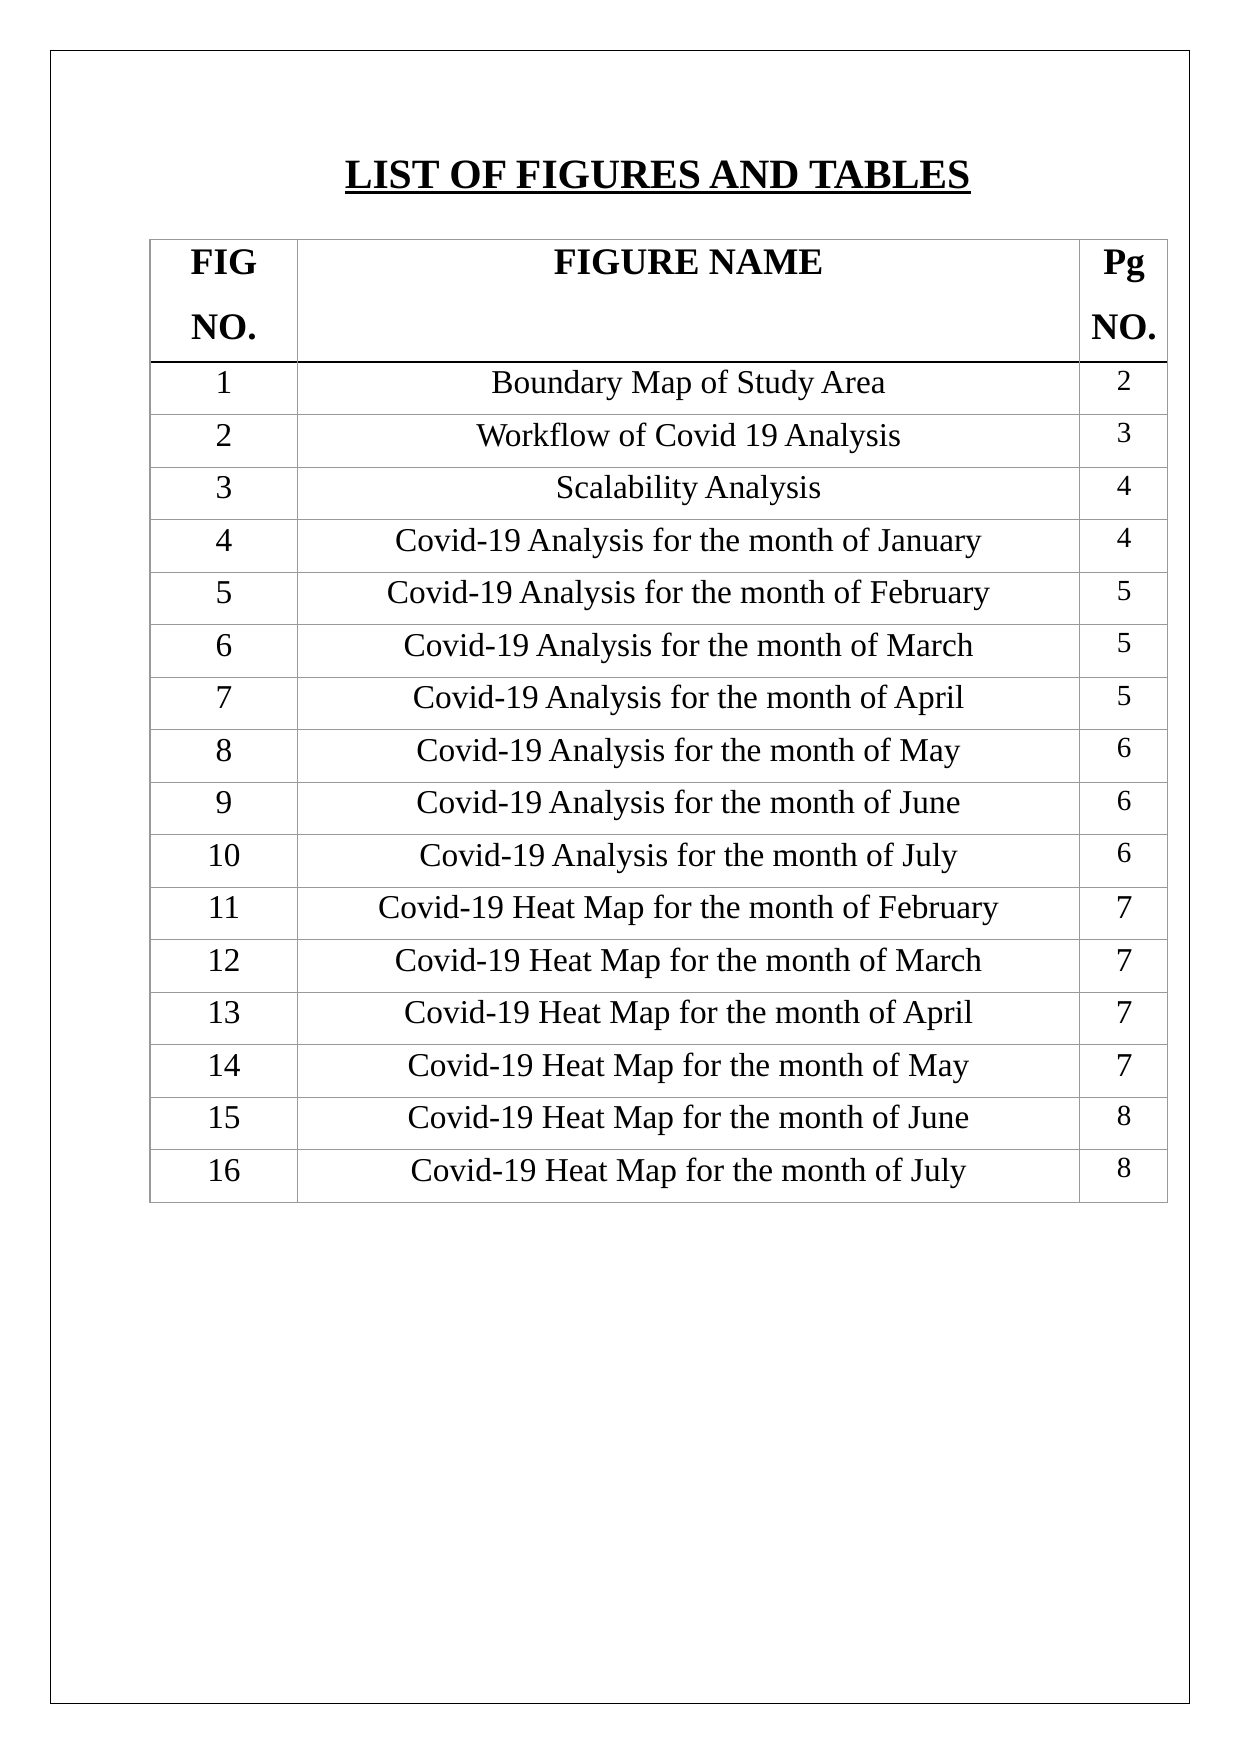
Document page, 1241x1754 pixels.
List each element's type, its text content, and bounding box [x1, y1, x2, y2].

table_cell Covid-19 Analysis for the month of January [298, 520, 1079, 572]
table_cell 12 [151, 940, 297, 992]
table_cell 2 [151, 415, 297, 467]
table_cell 7 [1080, 993, 1167, 1044]
table_cell Covid-19 Analysis for the month of June [298, 783, 1079, 834]
table_cell Covid-19 Heat Map for the month of February [298, 888, 1079, 939]
table_cell 3 [151, 468, 297, 519]
table_cell 1 [151, 363, 297, 414]
table_cell 10 [151, 835, 297, 887]
table_cell 6 [1080, 783, 1167, 834]
table_cell Scalability Analysis [298, 468, 1079, 519]
table_cell 5 [1080, 678, 1167, 729]
table_cell 14 [151, 1045, 297, 1097]
table_cell 5 [1080, 573, 1167, 624]
table_cell 4 [1080, 468, 1167, 519]
table_header Pg NO. [1080, 240, 1167, 361]
table_cell 5 [1080, 625, 1167, 677]
table_cell Covid-19 Analysis for the month of March [298, 625, 1079, 677]
table_cell Covid-19 Heat Map for the month of March [298, 940, 1079, 992]
table_cell Covid-19 Analysis for the month of July [298, 835, 1079, 887]
table_cell Covid-19 Heat Map for the month of July [298, 1150, 1079, 1202]
table_cell Covid-19 Heat Map for the month of June [298, 1098, 1079, 1149]
table_cell 5 [151, 573, 297, 624]
table_cell Covid-19 Analysis for the month of April [298, 678, 1079, 729]
table_cell 4 [1080, 520, 1167, 572]
table_cell Covid-19 Analysis for the month of February [298, 573, 1079, 624]
text LIST OF FIGURES AND TABLES [225, 150, 1090, 198]
table_cell 9 [151, 783, 297, 834]
table_cell 6 [1080, 730, 1167, 782]
table_cell 8 [1080, 1150, 1167, 1202]
table_cell 3 [1080, 415, 1167, 467]
table_cell 7 [1080, 888, 1167, 939]
table_header FIG NO. [151, 240, 297, 361]
table_header FIGURE NAME [298, 240, 1079, 361]
table_cell 2 [1080, 363, 1167, 414]
table_cell 6 [1080, 835, 1167, 887]
table_cell 11 [151, 888, 297, 939]
table_cell 7 [1080, 940, 1167, 992]
table_cell 7 [1080, 1045, 1167, 1097]
table_cell Boundary Map of Study Area [298, 363, 1079, 414]
table_cell Workflow of Covid 19 Analysis [298, 415, 1079, 467]
table_cell 16 [151, 1150, 297, 1202]
table_cell 7 [151, 678, 297, 729]
table_cell 15 [151, 1098, 297, 1149]
table_cell 8 [1080, 1098, 1167, 1149]
table_cell Covid-19 Heat Map for the month of April [298, 993, 1079, 1044]
table_cell 8 [151, 730, 297, 782]
table_cell Covid-19 Analysis for the month of May [298, 730, 1079, 782]
table_cell 6 [151, 625, 297, 677]
table_cell Covid-19 Heat Map for the month of May [298, 1045, 1079, 1097]
table_cell 13 [151, 993, 297, 1044]
table_cell 4 [151, 520, 297, 572]
